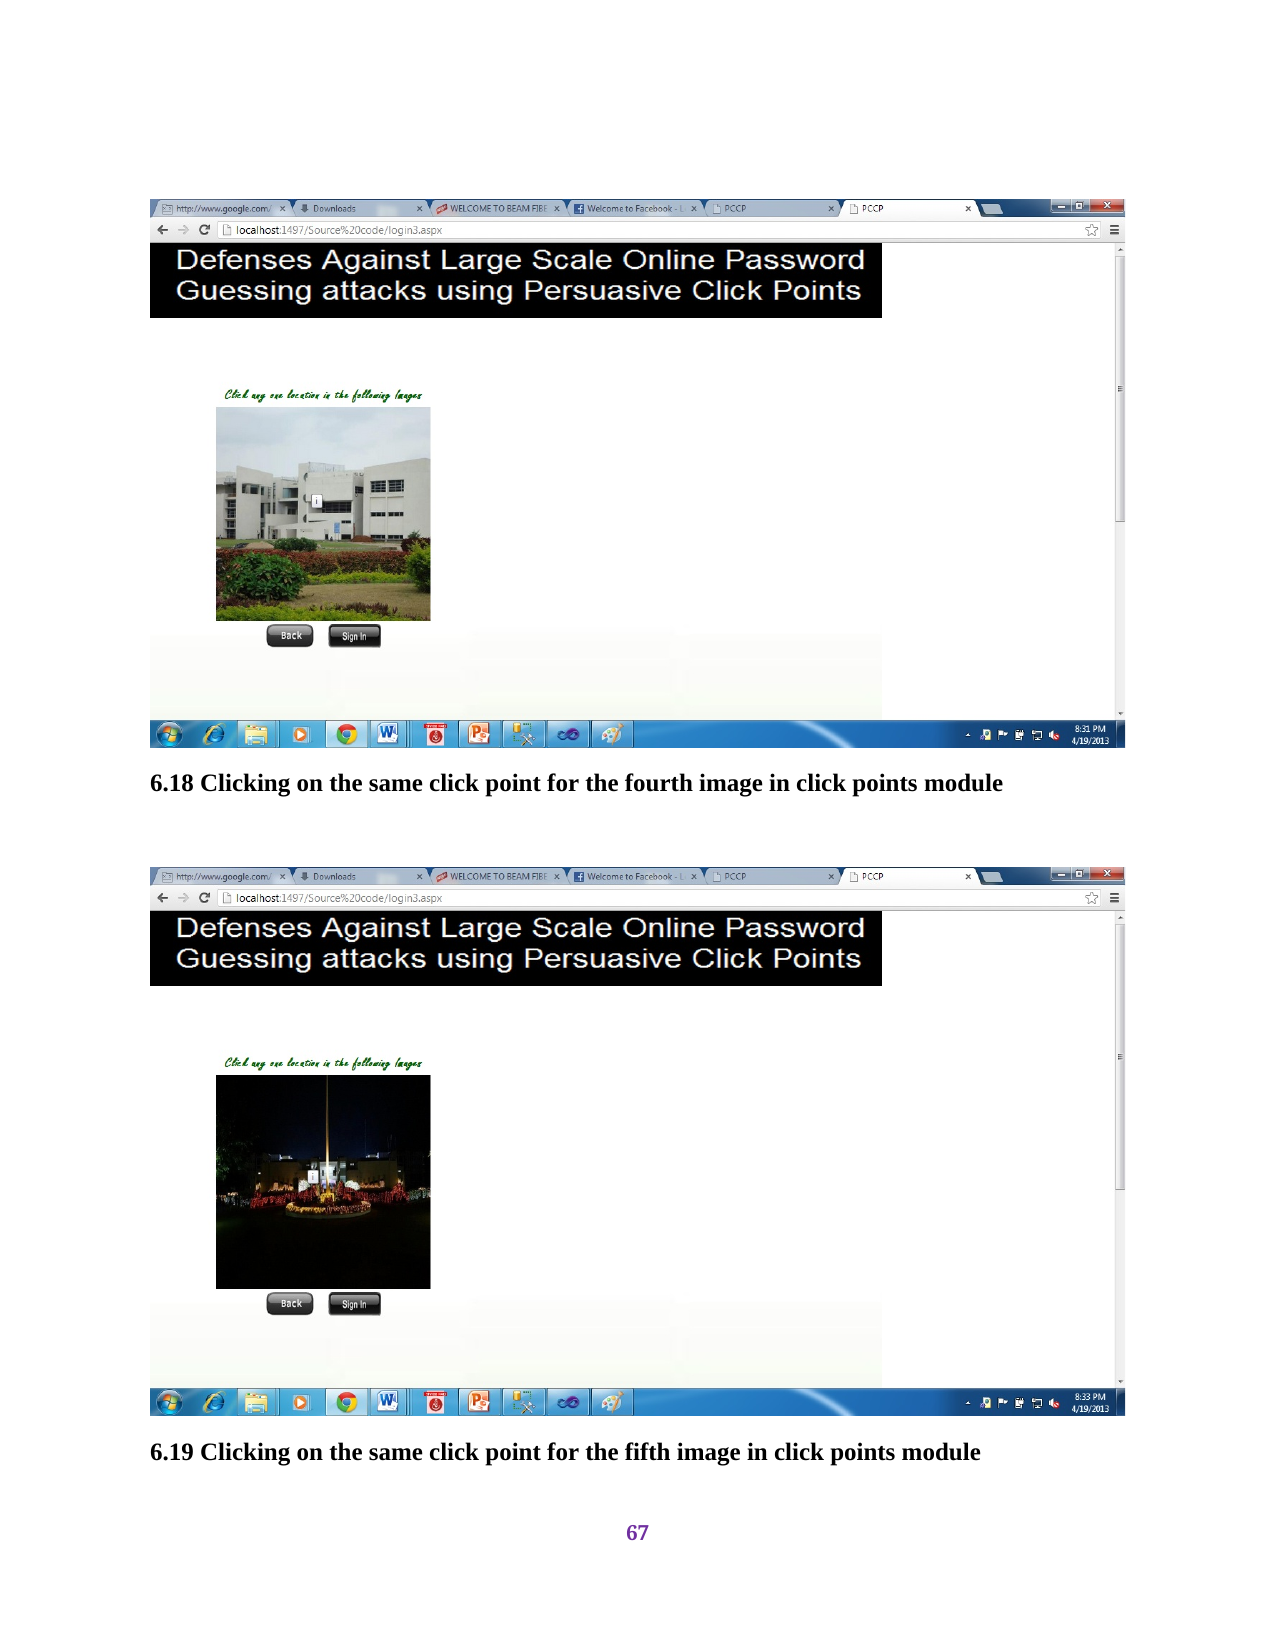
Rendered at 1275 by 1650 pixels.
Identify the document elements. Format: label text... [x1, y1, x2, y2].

picture [150, 867, 1125, 1416]
text 6.18 Clicking on the same click point for the fourth image in click points module [150, 768, 1125, 797]
picture [150, 199, 1125, 748]
text 6.19 Clicking on the same click point for the fifth image in click points module [150, 1437, 1125, 1465]
